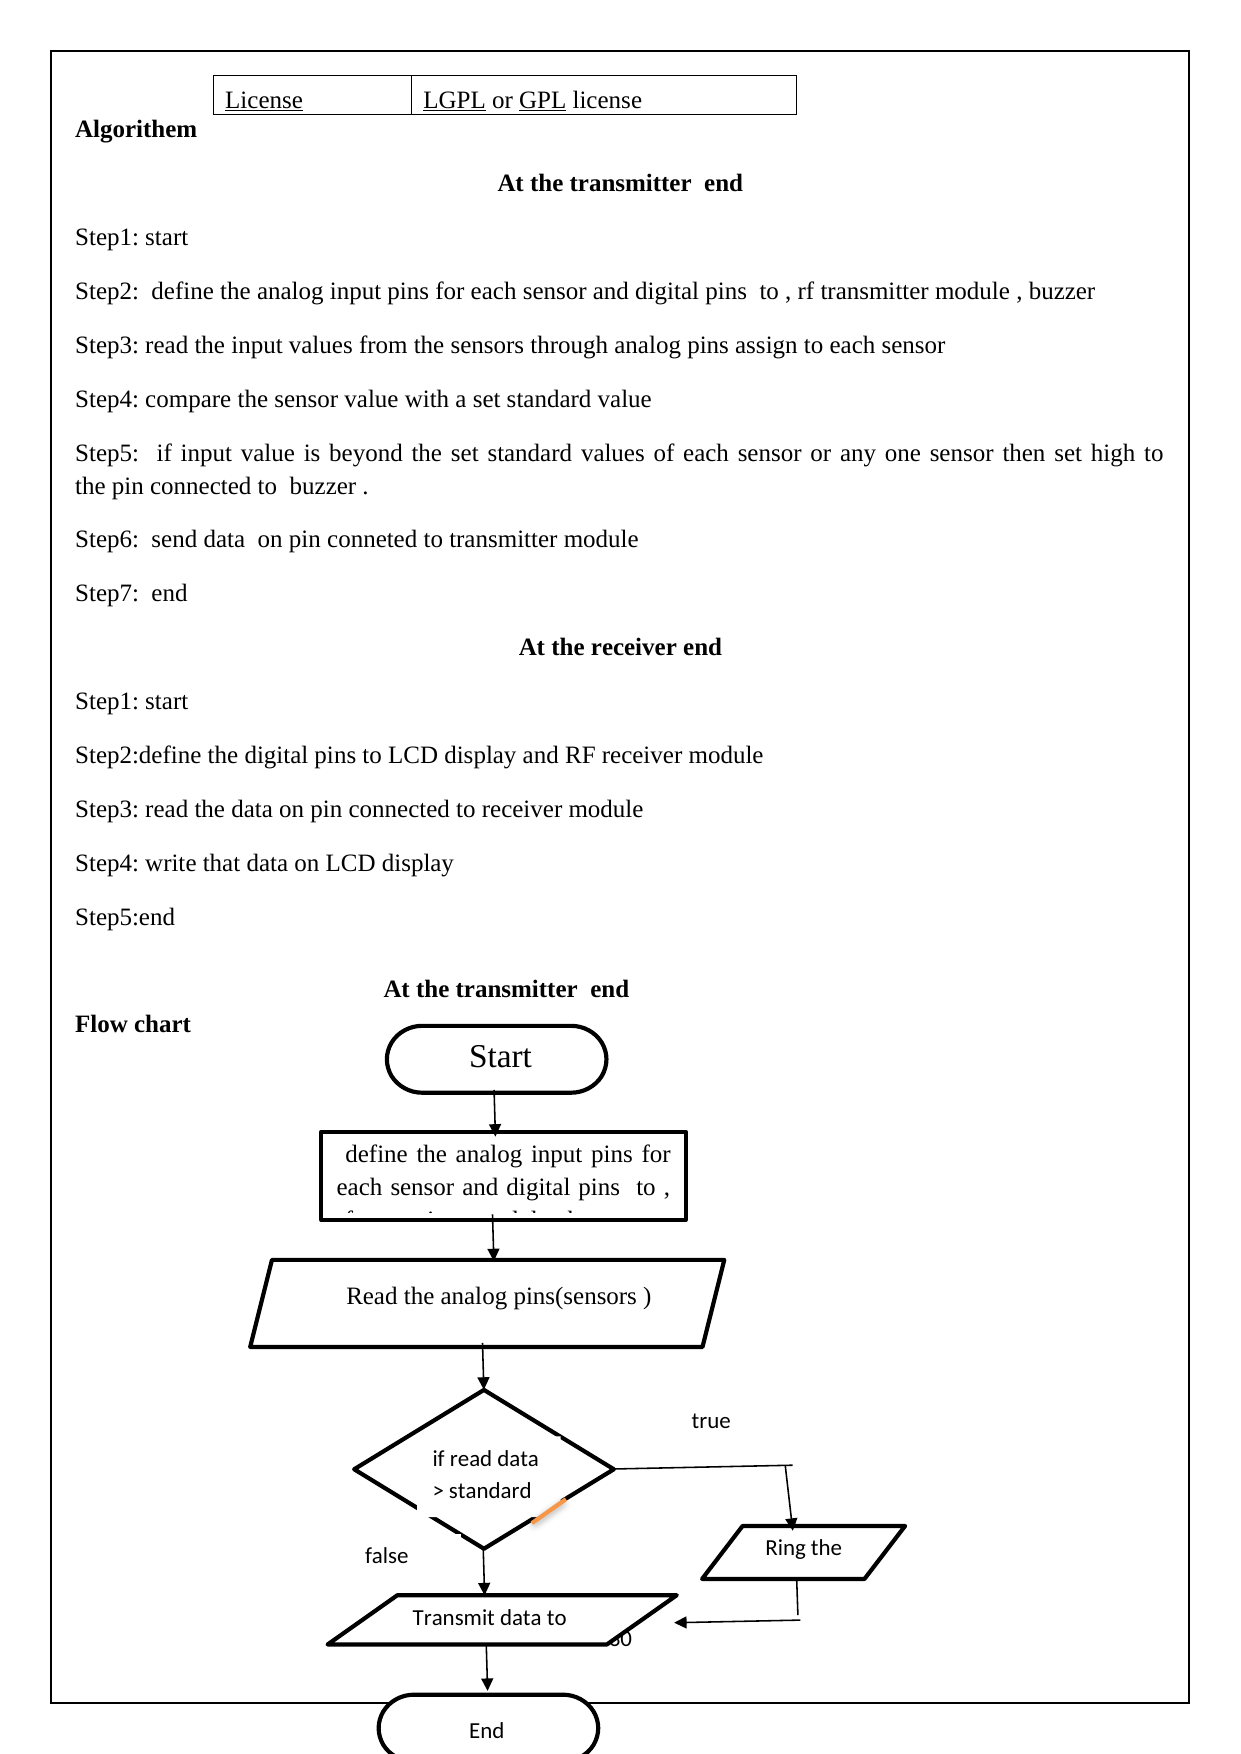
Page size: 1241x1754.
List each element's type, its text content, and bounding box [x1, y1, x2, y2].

text At the transmitter end [75, 168, 1165, 197]
text Step5:end [75, 902, 1165, 930]
text Step4: write that data on LCD display [75, 848, 1165, 876]
text Step1: start [75, 686, 1165, 715]
text Step2: define the analog input pins for each sensor and digital pins to , rf transmitter module , buzzer [75, 276, 1165, 305]
text Algorithem [75, 114, 1165, 143]
text Step5: if input value is beyond the set standard values of each sensor or any one sensor then set high to the pin connected to buzzer . [75, 438, 1165, 499]
table_cell License [214, 76, 411, 113]
text Step4: compare the sensor value with a set standard value [75, 384, 1165, 413]
text Step7: end [75, 578, 1165, 607]
table_cell LGPL or GPL license [412, 76, 796, 113]
text Step3: read the input values from the sensors through analog pins assign to each sensor [75, 330, 1165, 359]
text Step6: send data on pin conneted to transmitter module [75, 524, 1165, 553]
text Flow chart [75, 1009, 1165, 1038]
text Step2:define the digital pins to LCD display and RF receiver module [75, 740, 1165, 769]
text Step1: start [75, 222, 1165, 251]
text Step3: read the data on pin connected to receiver module [75, 794, 1165, 823]
text At the receiver end [75, 632, 1165, 661]
